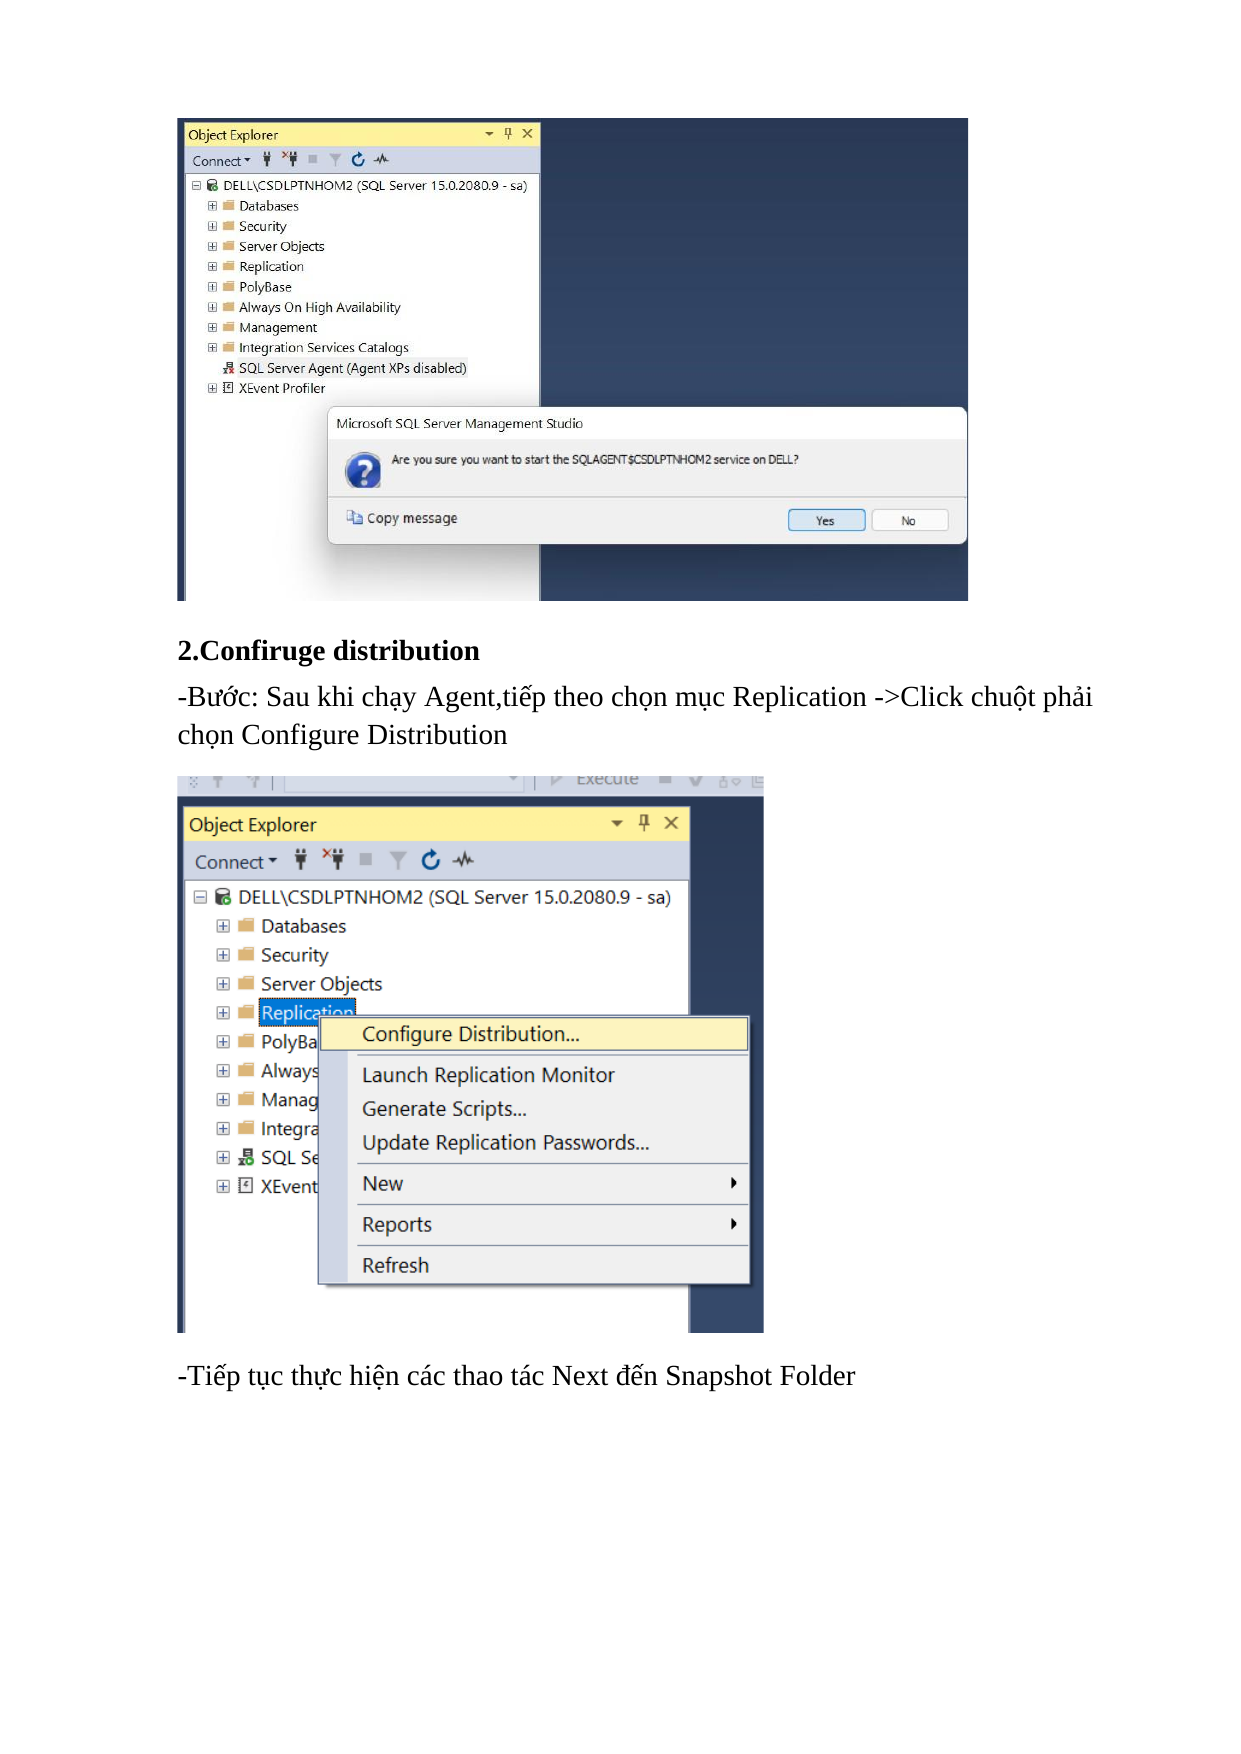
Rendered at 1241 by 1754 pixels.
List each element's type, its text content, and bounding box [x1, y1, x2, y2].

text -Tiếp tục thực hiện các thao tác Next đến Snapshot Folder [177, 1358, 1122, 1391]
picture [177, 118, 969, 601]
text -Bước: Sau khi chạy Agent,tiếp theo chọn mục Replication ->Click chuột phải chọn Configure Distribution [177, 679, 1122, 751]
subtitle 2.Confiruge distribution [177, 633, 1122, 666]
picture [177, 776, 764, 1333]
